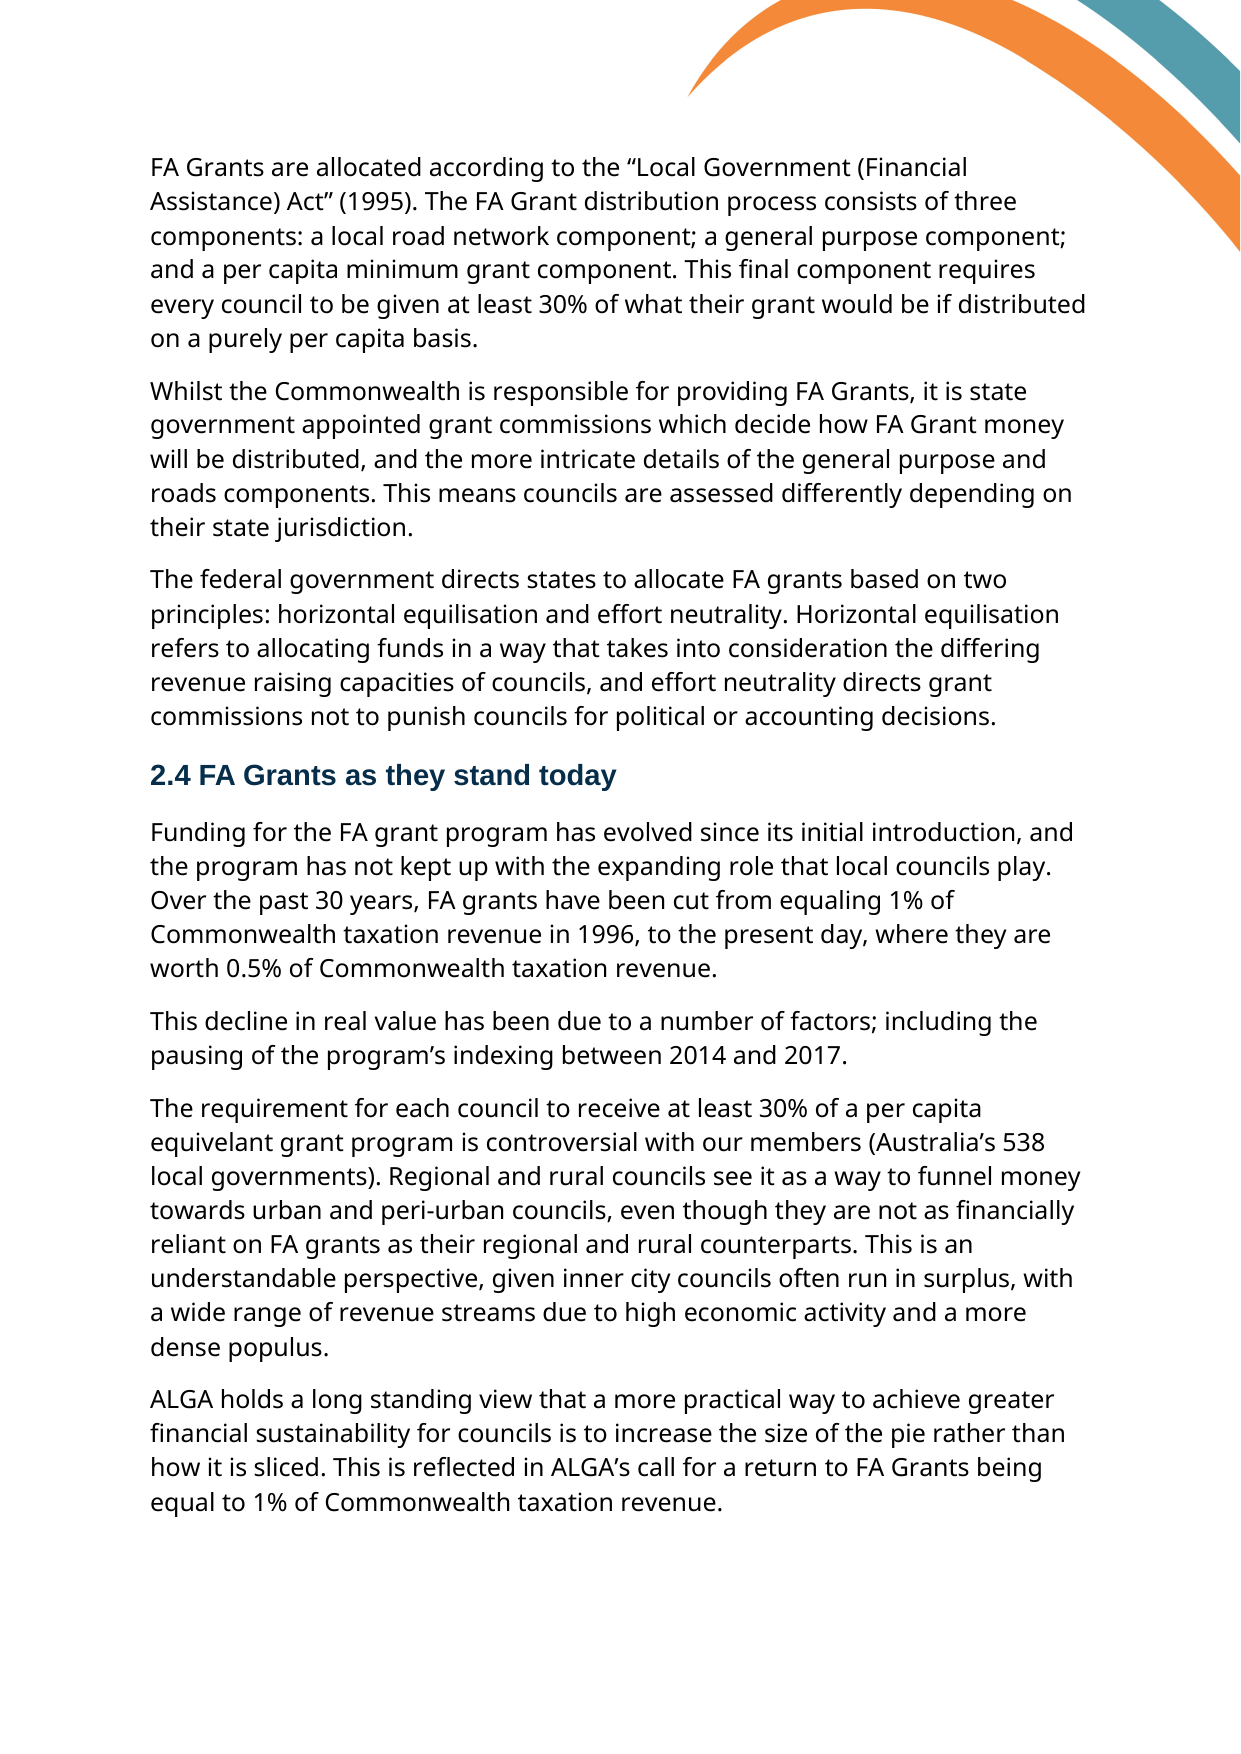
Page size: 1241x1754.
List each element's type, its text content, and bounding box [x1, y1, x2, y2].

text The federal government directs states to allocate FA grants based on two principles: horizontal equilisation and effort neutrality. Horizontal equilisation refers to allocating funds in a way that takes into consideration the differing revenue raising capacities of councils, and effort neutrality directs grant commissions not to punish councils for political or accounting decisions. [150, 562, 1090, 732]
text FA Grants are allocated according to the “Local Government (Financial Assistance) Act” (1995). The FA Grant distribution process consists of three components: a local road network component; a general purpose component; and a per capita minimum grant component. This final component requires every council to be given at least 30% of what their grant would be if distributed on a purely per capita basis. [150, 150, 1090, 354]
text Whilst the Commonwealth is responsible for providing FA Grants, it is state government appointed grant commissions which decide how FA Grant money will be distributed, and the more intricate details of the general purpose and roads components. This means councils are assessed differently depending on their state jurisdiction. [150, 373, 1090, 543]
picture [19, 0, 1241, 306]
text This decline in real value has been due to a number of factors; including the pausing of the program’s indexing between 2014 and 2017. [150, 1004, 1090, 1072]
text ALGA holds a long standing view that a more practical way to achieve greater financial sustainability for councils is to increase the size of the pie rather than how it is sliced. This is reflected in ALGA’s call for a return to FA Grants being equal to 1% of Commonwealth taxation revenue. [150, 1382, 1090, 1518]
text The requirement for each council to receive at least 30% of a per capita equivelant grant program is controversial with our members (Australia’s 538 local governments). Regional and rural councils see it as a way to funnel money towards urban and peri-urban councils, even though they are not as financially reliant on FA grants as their regional and rural counterparts. This is an understandable perspective, given inner city councils often run in surplus, with a wide range of revenue streams due to high economic activity and a more dense populus. [150, 1091, 1090, 1363]
text Funding for the FA grant program has evolved since its initial introduction, and the program has not kept up with the expanding role that local councils play. Over the past 30 years, FA grants have been cut from equaling 1% of Commonwealth taxation revenue in 1996, to the present day, where they are worth 0.5% of Commonwealth taxation revenue. [150, 815, 1090, 985]
subtitle 2.4 FA Grants as they stand today [150, 757, 1090, 791]
